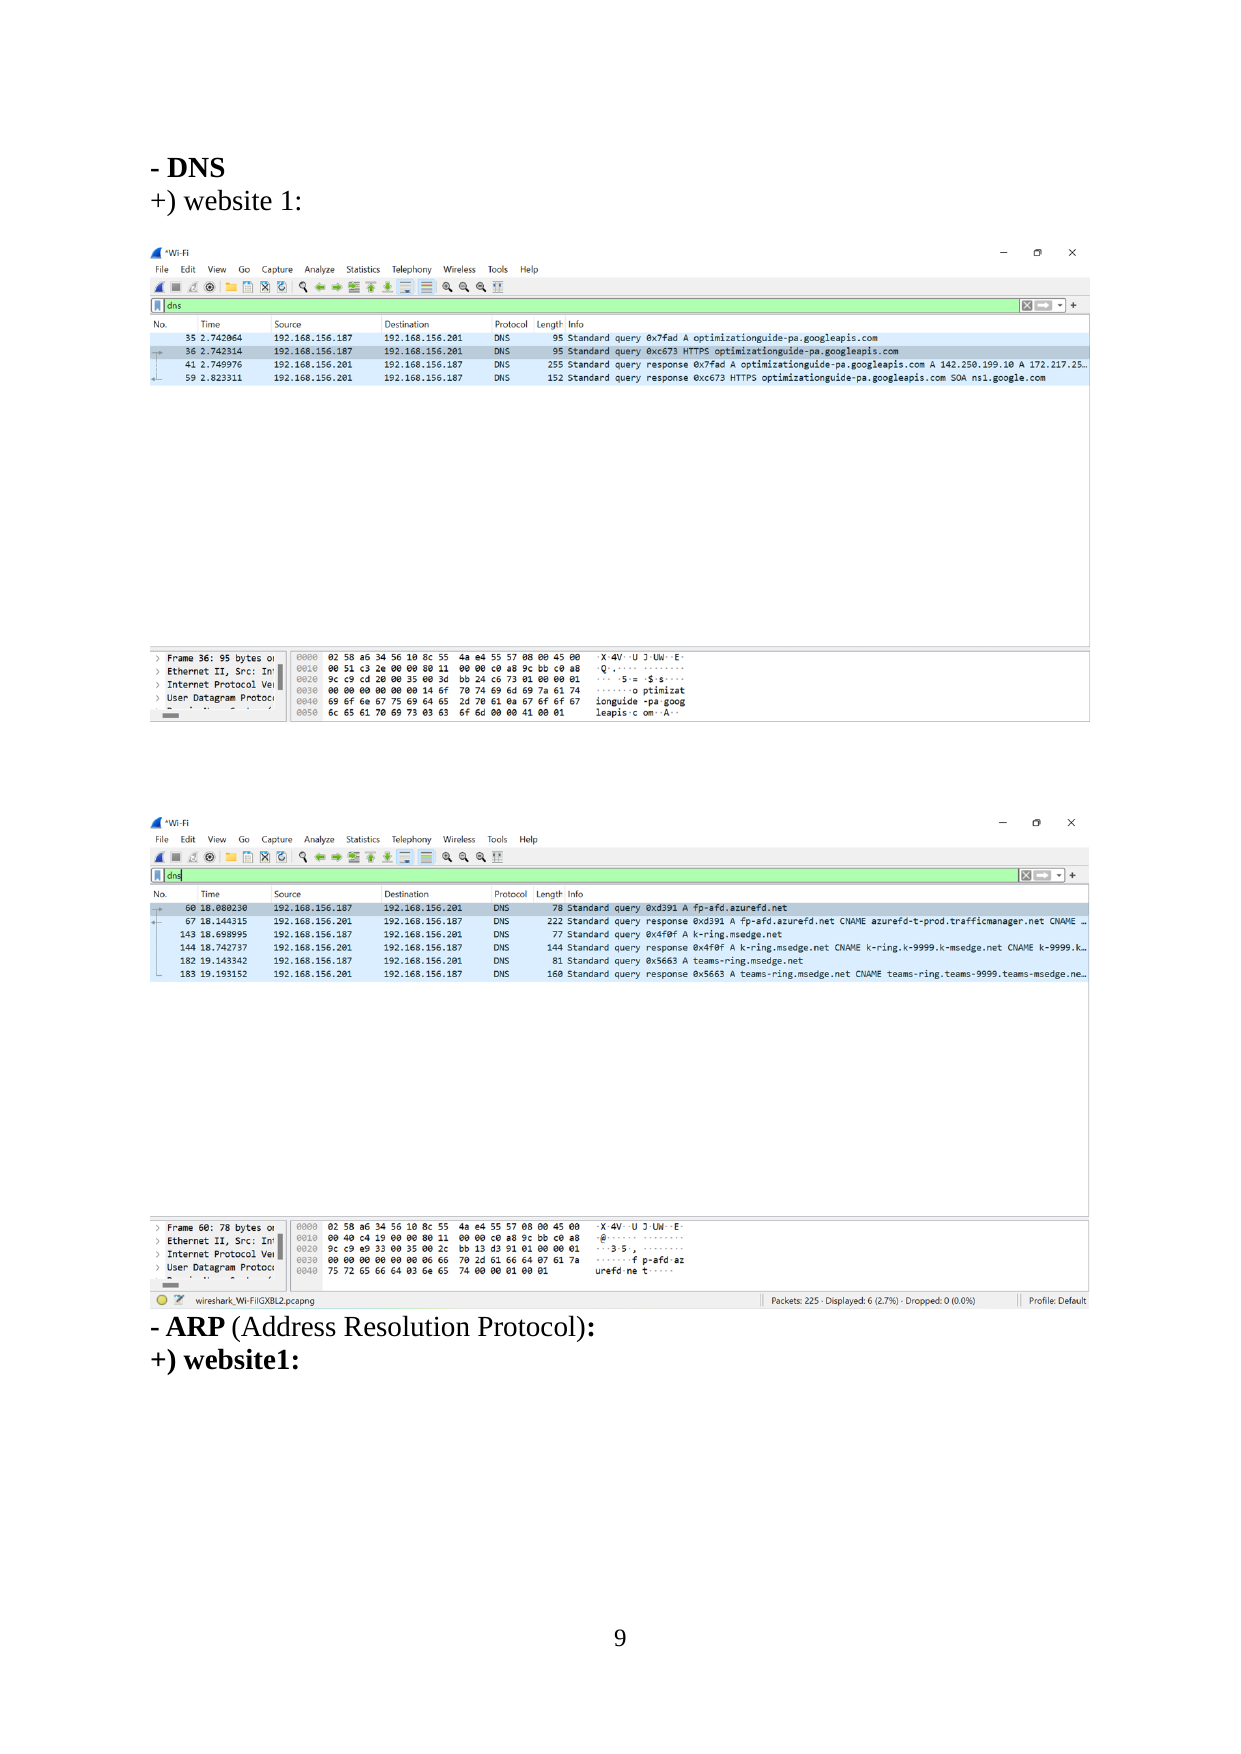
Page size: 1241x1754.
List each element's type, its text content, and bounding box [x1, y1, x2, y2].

text - ARP (Address Resolution Protocol): [150, 1309, 1090, 1342]
text +) website1: [150, 1342, 1090, 1376]
picture [150, 817, 1091, 1309]
picture [150, 245, 1091, 722]
text +) website 1: [150, 183, 1090, 217]
text - DNS [150, 150, 1090, 183]
